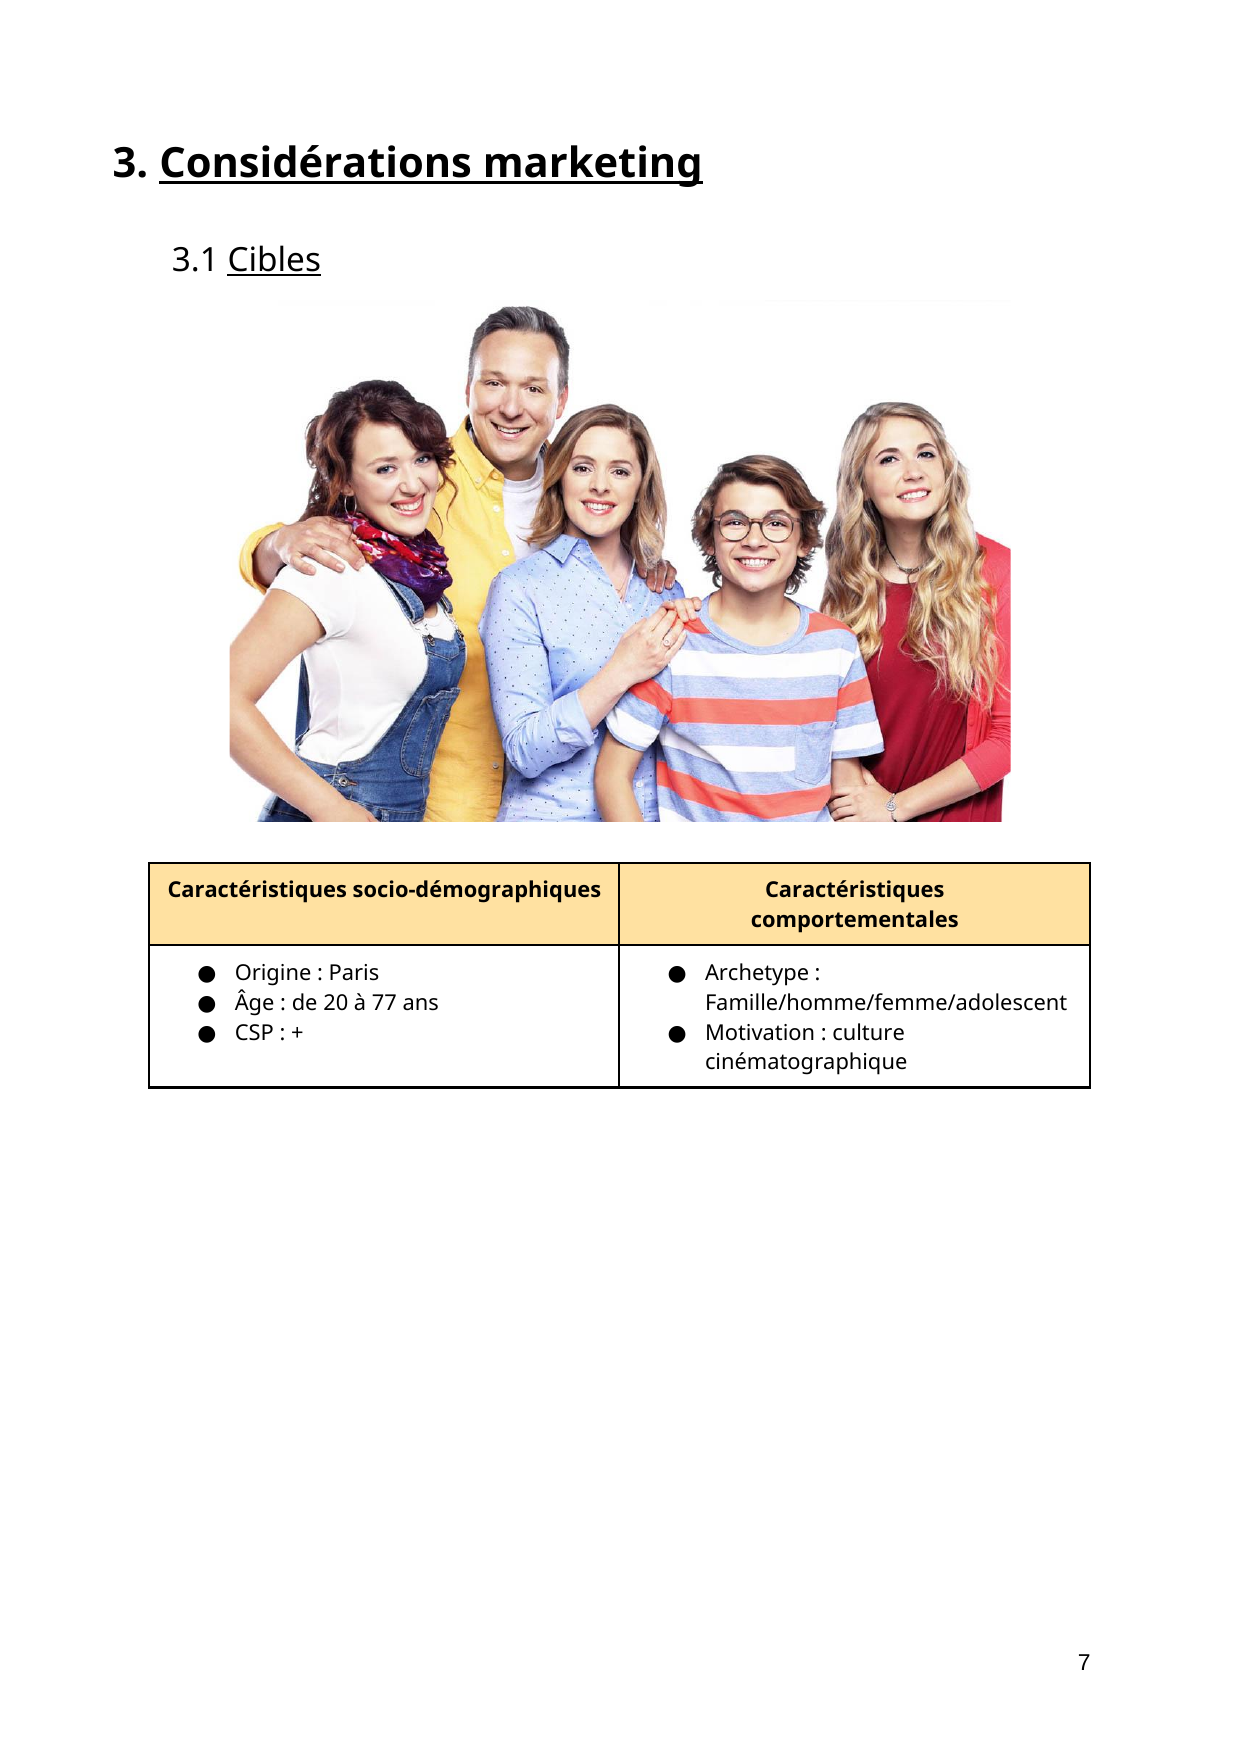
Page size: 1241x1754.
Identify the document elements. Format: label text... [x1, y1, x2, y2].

subtitle 3. Considérations marketing [112, 133, 1090, 189]
subtitle 3.1 Cibles [172, 236, 1090, 281]
table_header Caractéristiques socio-démographiques [150, 864, 618, 944]
picture [229, 300, 1011, 822]
table_header Caractéristiques comportementales [620, 864, 1089, 944]
table_cell Archetype : Famille/homme/femme/adolescent Motivation : culture cinématographique [620, 946, 1089, 1086]
table_cell Origine : Paris Âge : de 20 à 77 ans CSP : + [150, 946, 618, 1086]
